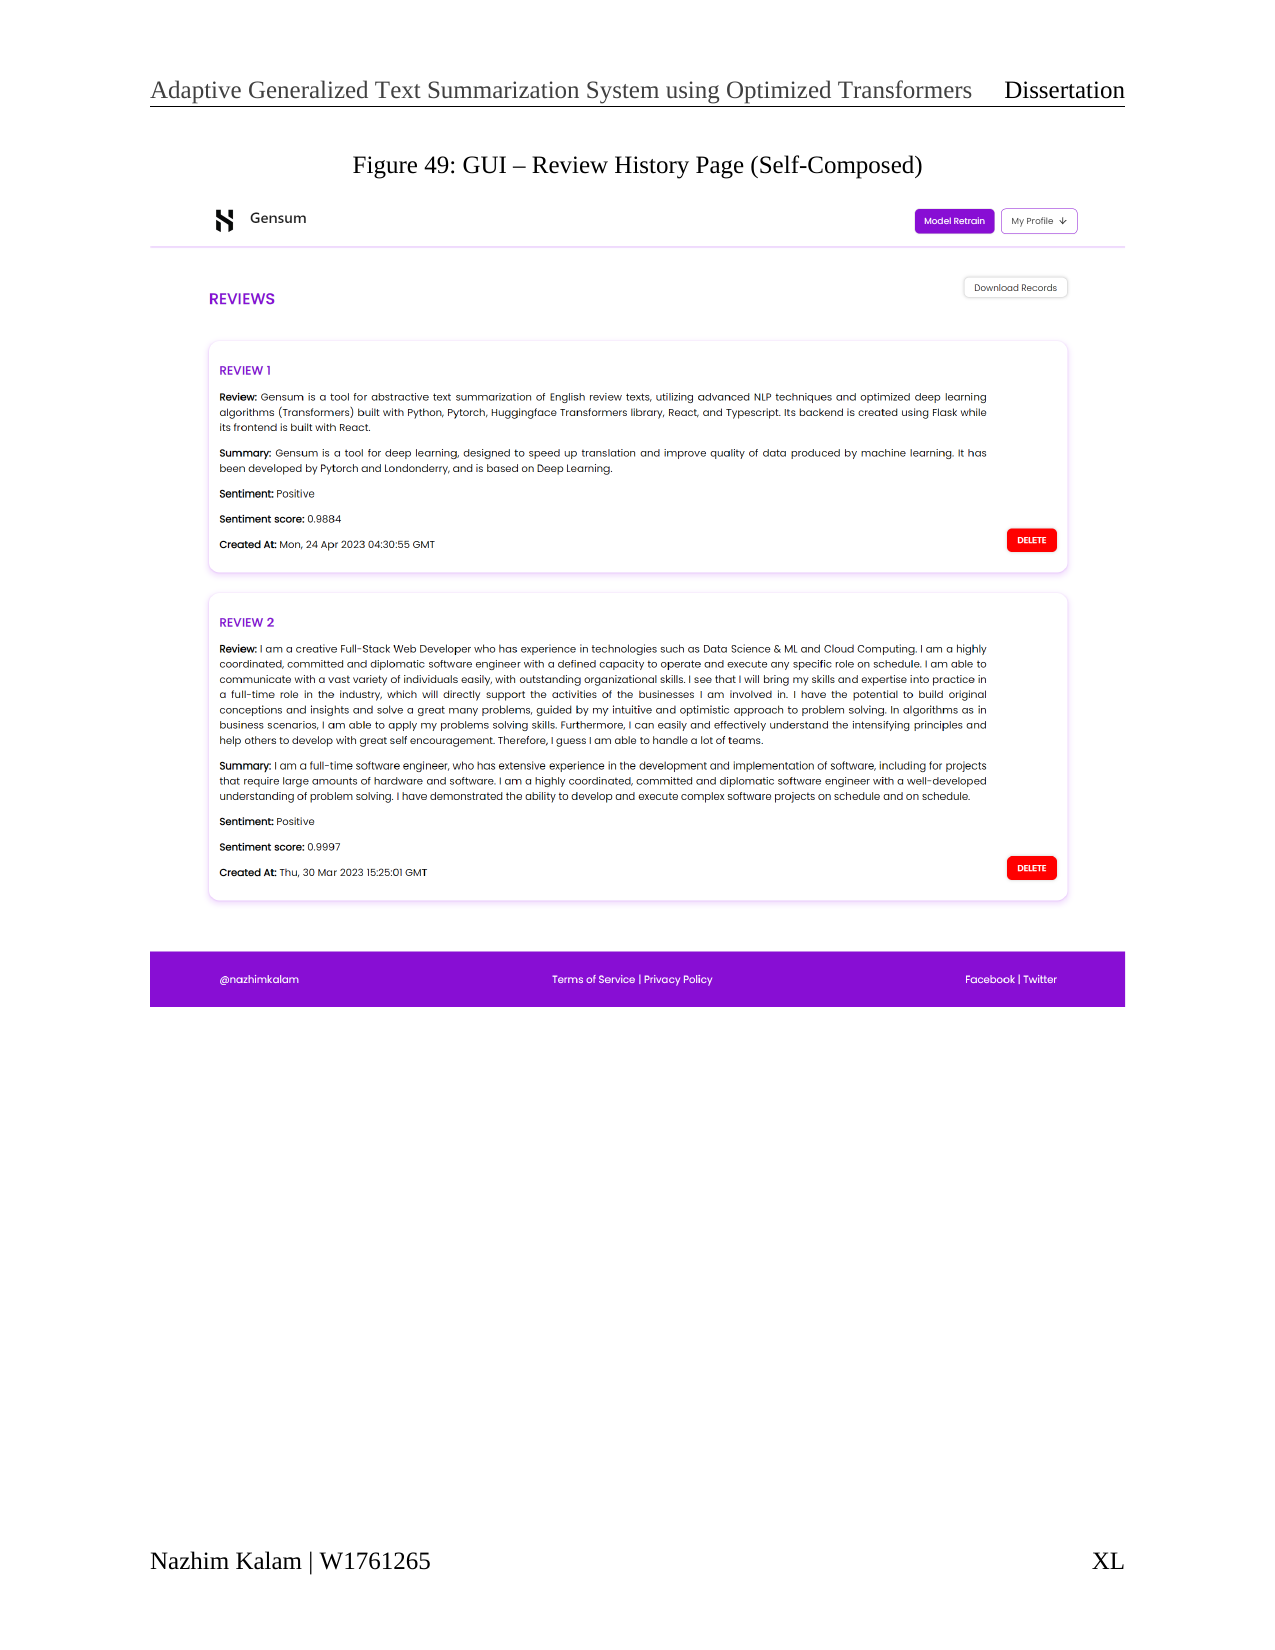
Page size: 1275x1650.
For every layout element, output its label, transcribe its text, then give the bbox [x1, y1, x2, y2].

picture [150, 195, 1125, 1007]
text Figure : GUI – Review History Page (Self-Composed) [150, 150, 1125, 179]
